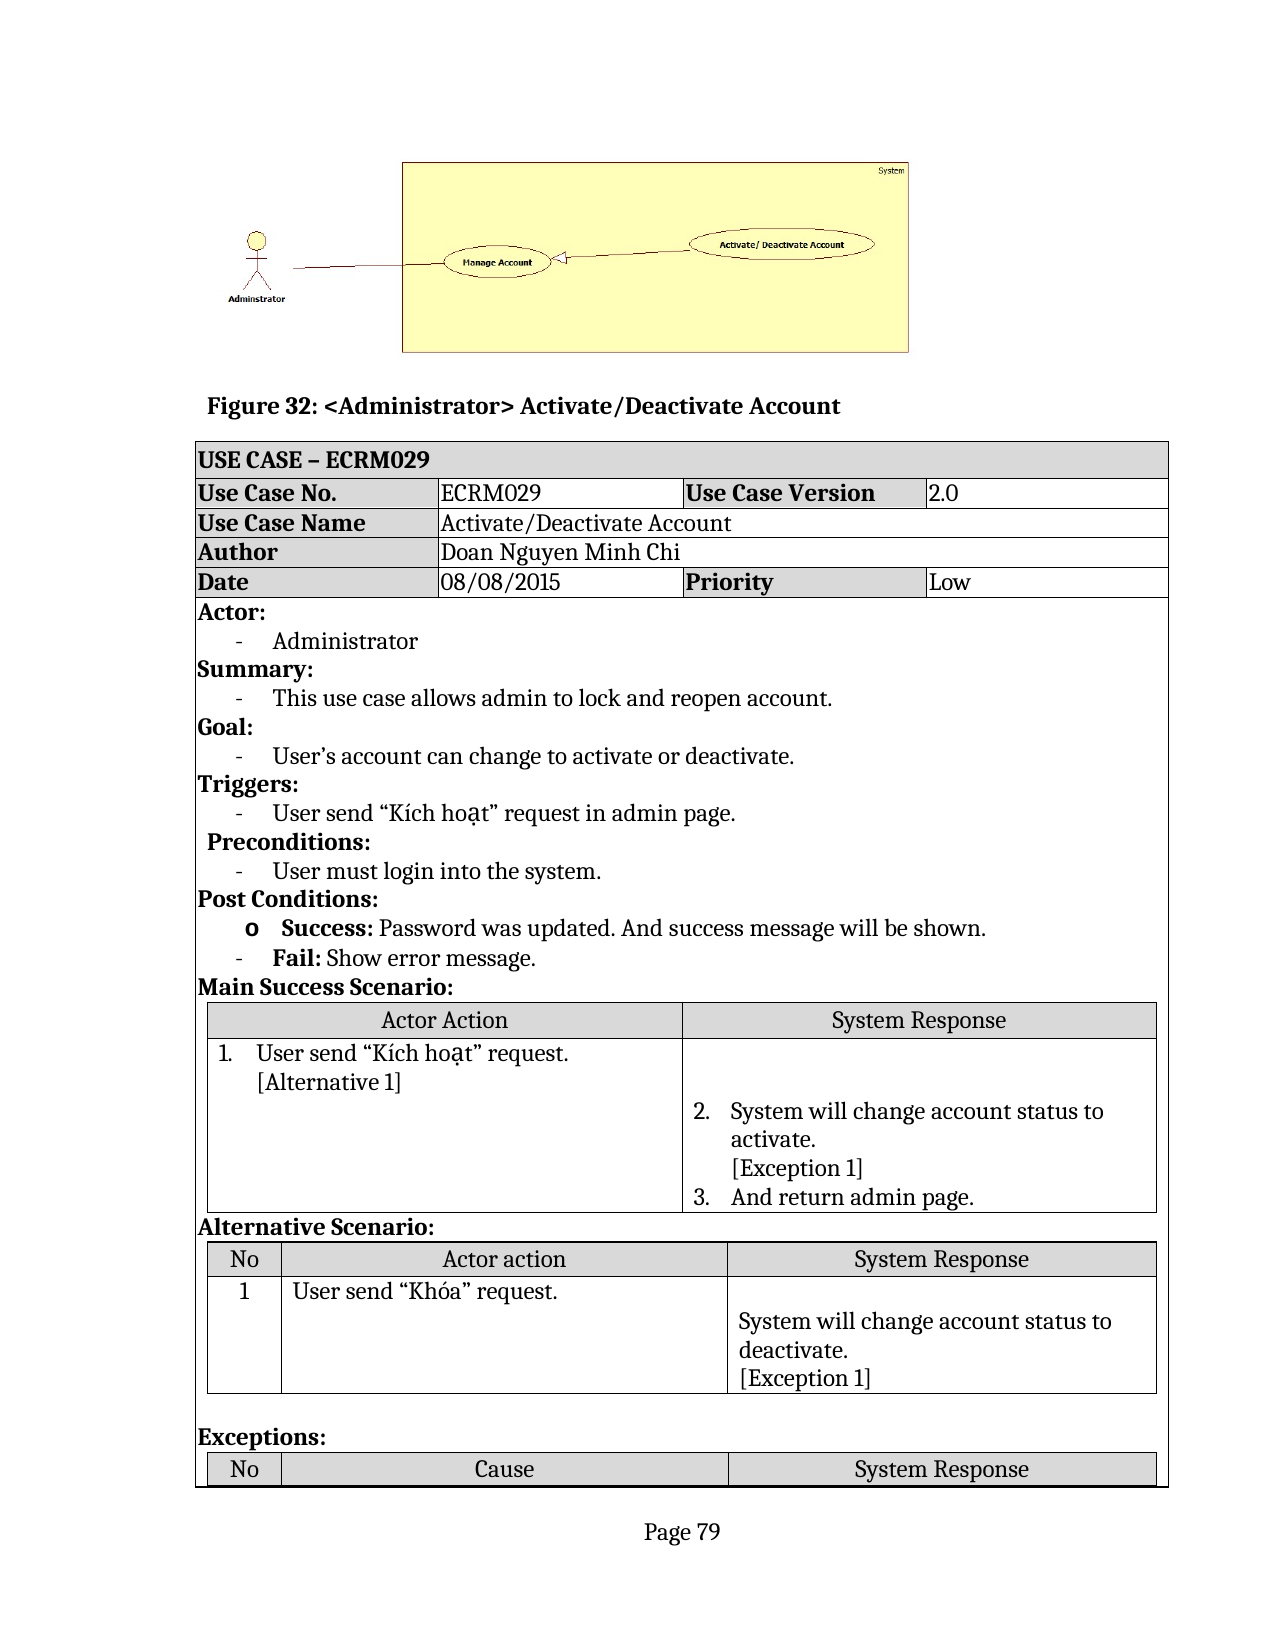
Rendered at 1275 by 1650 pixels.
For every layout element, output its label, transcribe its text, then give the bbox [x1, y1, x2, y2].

table_cell ECRM029 [439, 479, 683, 507]
table_cell Use Case No. [196, 479, 438, 507]
table_cell 2.0 [927, 479, 1168, 507]
table_cell Doan Nguyen Minh Chi [439, 538, 1168, 567]
table_cell Use Case Name [196, 509, 438, 537]
table_cell Date [196, 568, 438, 597]
table_cell Use Case Version [684, 479, 926, 507]
table_cell Low [927, 568, 1168, 597]
table_cell Activate/Deactivate Account [439, 509, 1168, 537]
table_cell Priority [684, 568, 926, 597]
table_header USE CASE – ECRM029 [196, 442, 1168, 478]
picture [206, 147, 923, 367]
table_cell Author [196, 538, 438, 567]
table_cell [196, 598, 1168, 1486]
table_cell 08/08/2015 [439, 568, 683, 597]
